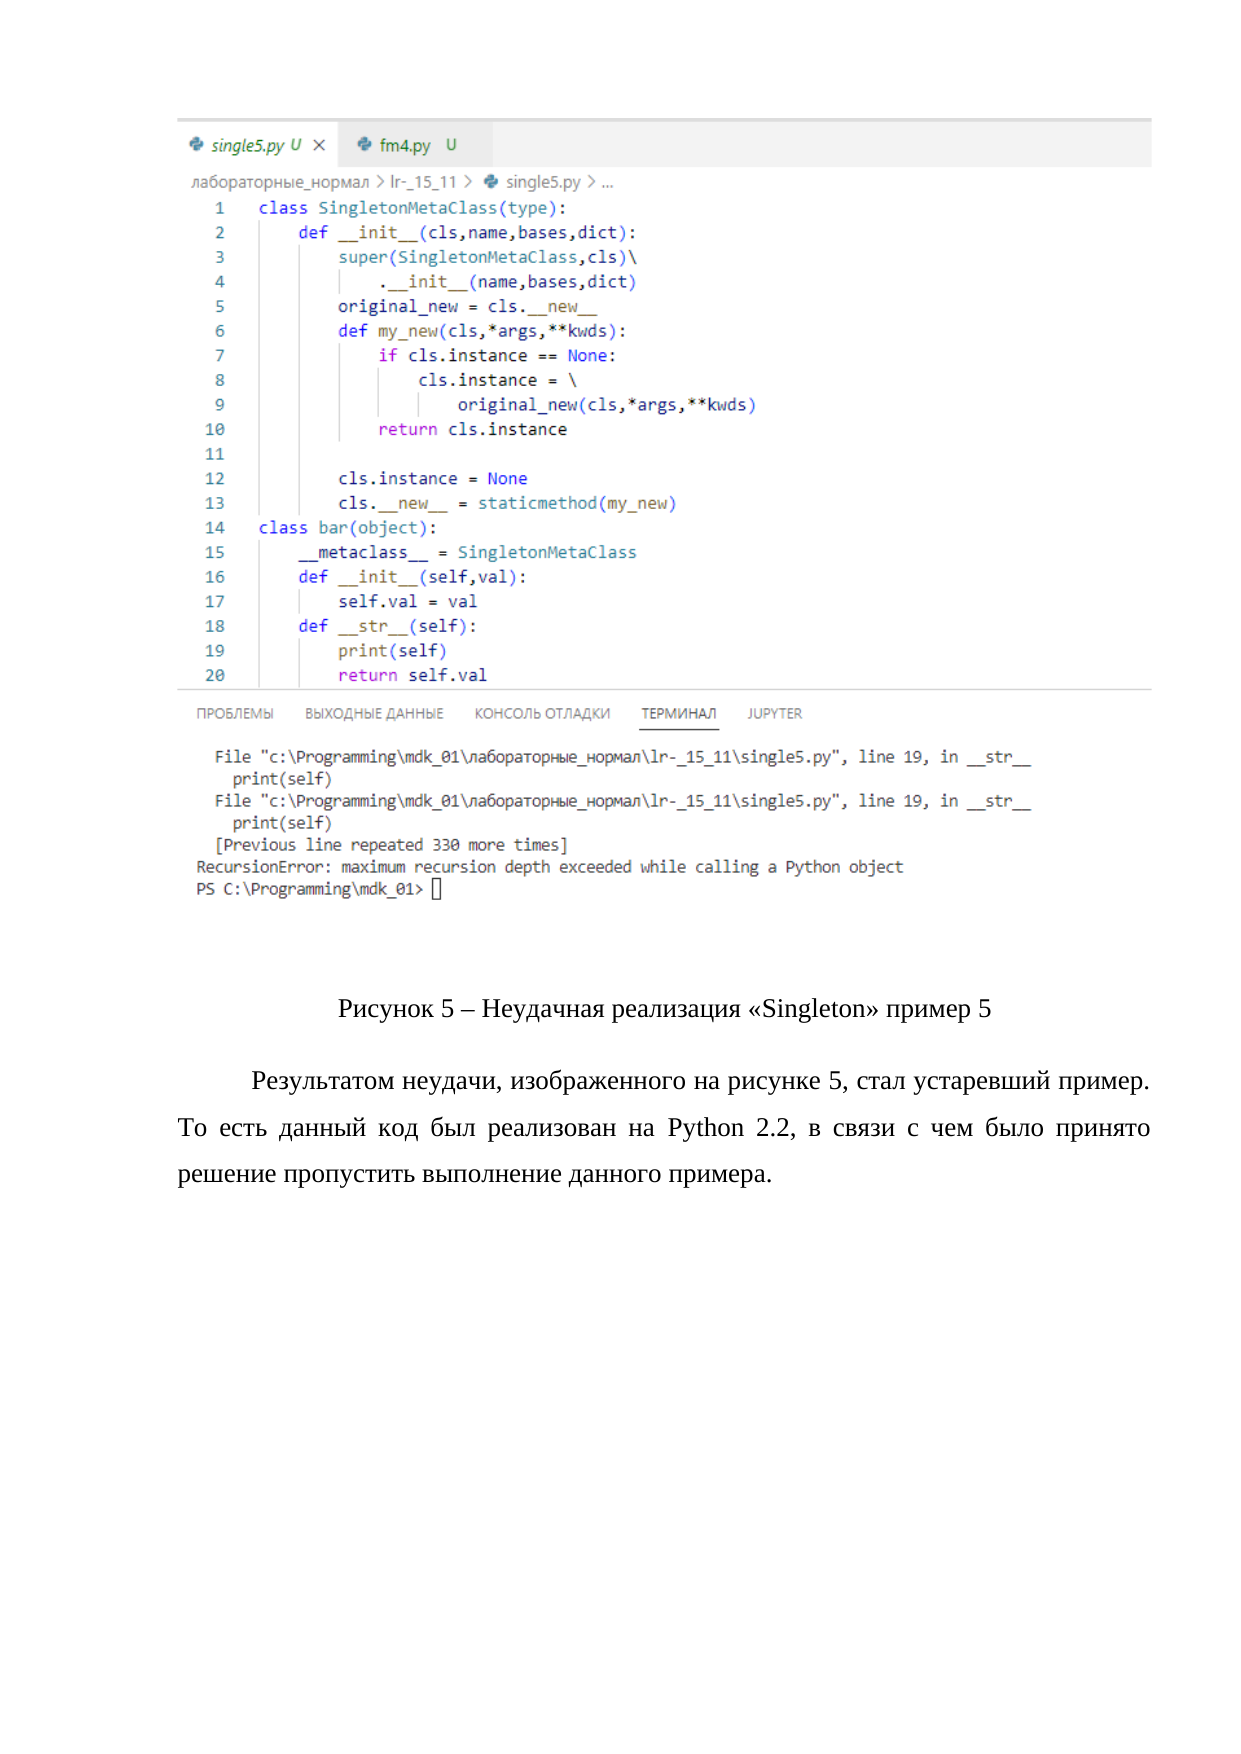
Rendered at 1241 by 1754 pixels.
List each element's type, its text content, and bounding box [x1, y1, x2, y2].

text Результатом неудачи, изображенного на рисунке 5, стал устаревший пример. То есть данный код был реализован на Python 2.2, в связи с чем было принято решение пропустить выполнение данного примера. [177, 1064, 1152, 1188]
picture [177, 118, 1152, 966]
text Рисунок 5 – Неудачная реализация «Singleton» пример 5 [177, 992, 1152, 1023]
